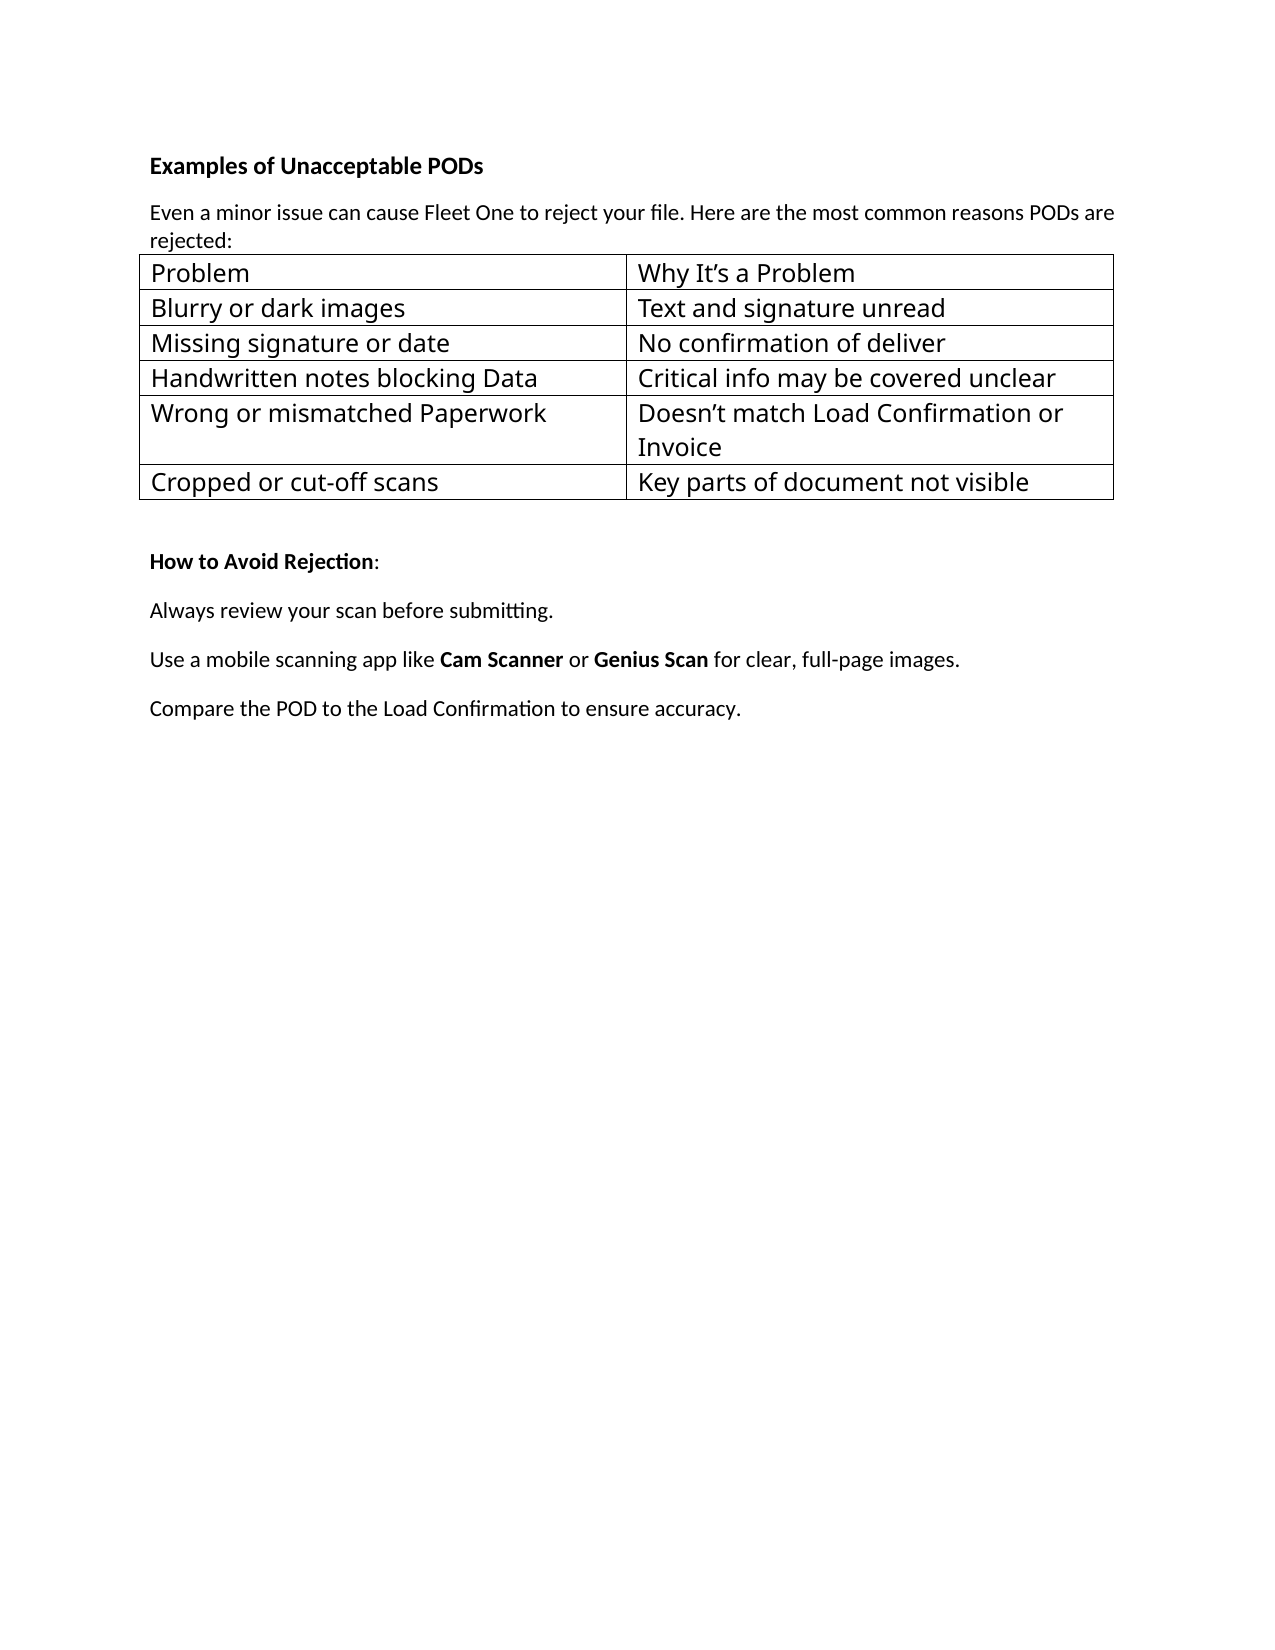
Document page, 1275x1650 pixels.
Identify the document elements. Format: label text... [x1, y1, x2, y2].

table_cell Missing signature or date [140, 326, 626, 359]
table_cell Cropped or cut-off scans [140, 465, 626, 499]
text Use a mobile scanning app like Cam Scanner or Genius Scan for clear, full-page images. [149, 645, 1125, 673]
table_cell Doesn’t match Load Confirmation or Invoice [627, 396, 1113, 464]
table_cell Text and signature unread [627, 290, 1113, 324]
subtitle Examples of Unacceptable PODs [149, 150, 1125, 181]
table_cell Key parts of document not visible [627, 465, 1113, 499]
table_cell Blurry or dark images [140, 290, 626, 324]
table_header Problem [140, 255, 626, 289]
table_cell Handwritten notes blocking Data [140, 361, 626, 395]
table_cell Wrong or mismatched Paperwork [140, 396, 626, 464]
text Even a minor issue can cause Fleet One to reject your file. Here are the most common reasons PODs are rejected: [149, 198, 1125, 254]
table_cell Critical info may be covered unclear [627, 361, 1113, 395]
text Compare the POD to the Load Confirmation to ensure accuracy. [149, 694, 1125, 722]
table_header Why It’s a Problem [627, 255, 1113, 289]
text How to Avoid Rejection: [149, 547, 1125, 575]
table_cell No confirmation of deliver [627, 326, 1113, 359]
text Always review your scan before submitting. [149, 596, 1125, 624]
